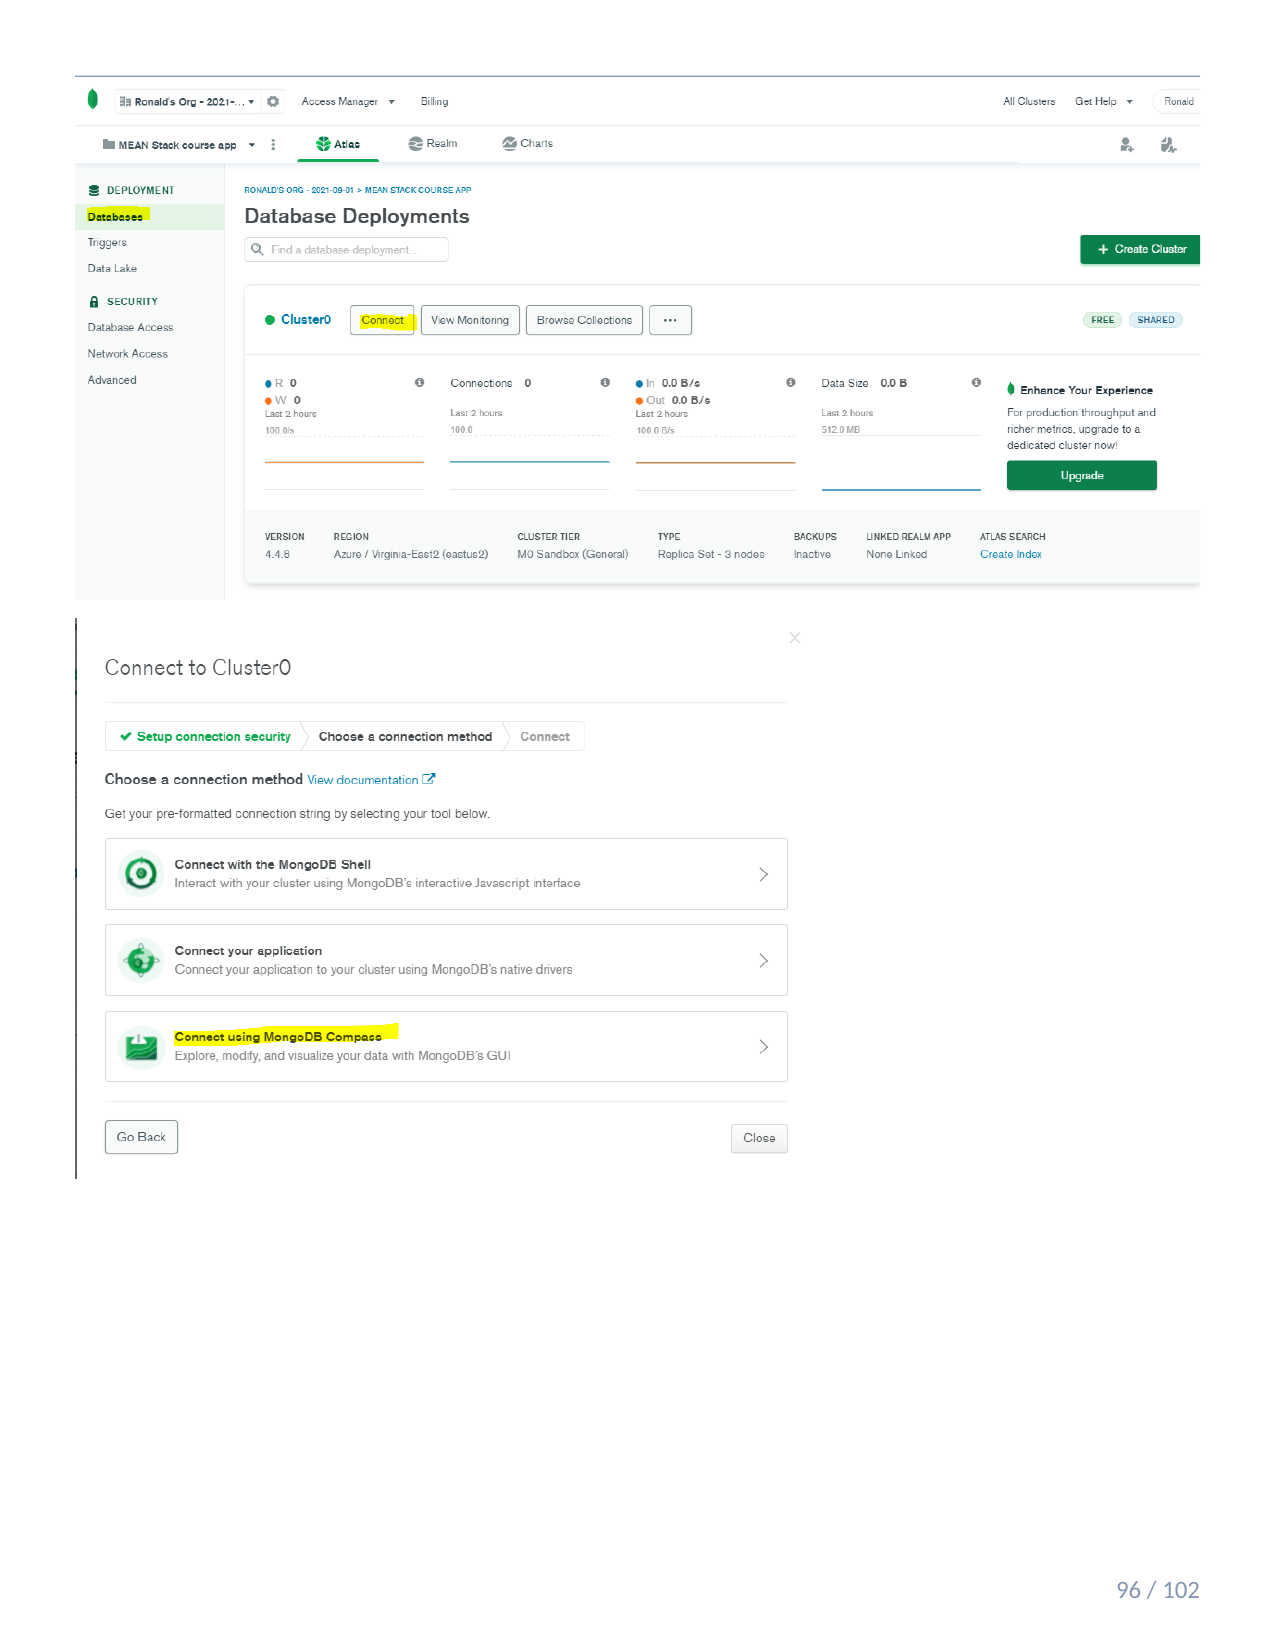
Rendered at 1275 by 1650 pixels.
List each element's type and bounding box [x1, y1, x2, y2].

picture [75, 618, 808, 1179]
picture [75, 75, 1200, 600]
